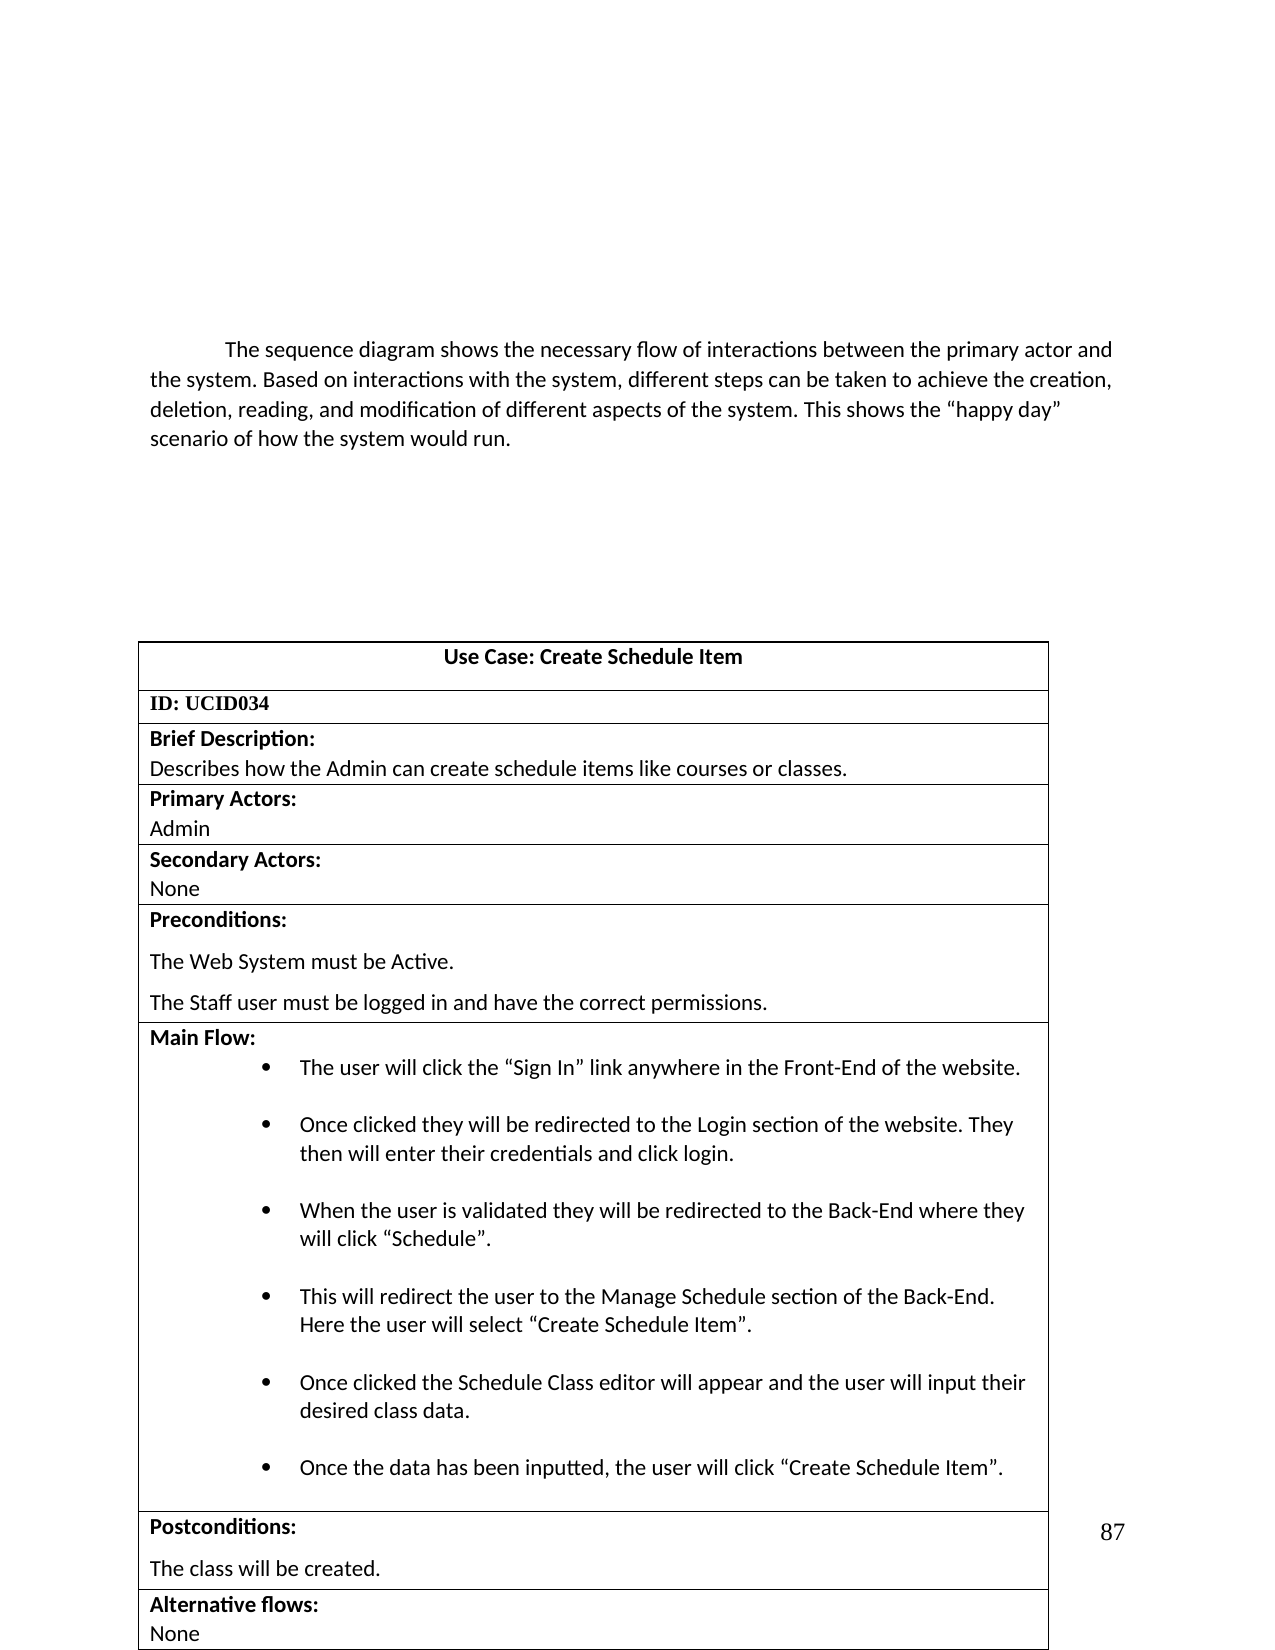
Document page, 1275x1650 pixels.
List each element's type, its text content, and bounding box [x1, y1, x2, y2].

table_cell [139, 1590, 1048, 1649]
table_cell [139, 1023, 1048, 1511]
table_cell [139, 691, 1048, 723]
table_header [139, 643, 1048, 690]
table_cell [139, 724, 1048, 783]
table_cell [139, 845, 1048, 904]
text The sequence diagram shows the necessary flow of interactions between the primary actor and the system. Based on interactions with the system, different steps can be taken to achieve the creation, deletion, reading, and modification of different aspects of the system. This shows the “happy day” scenario of how the system would run. [150, 335, 1125, 452]
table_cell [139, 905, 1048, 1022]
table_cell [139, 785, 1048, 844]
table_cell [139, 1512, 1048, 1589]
